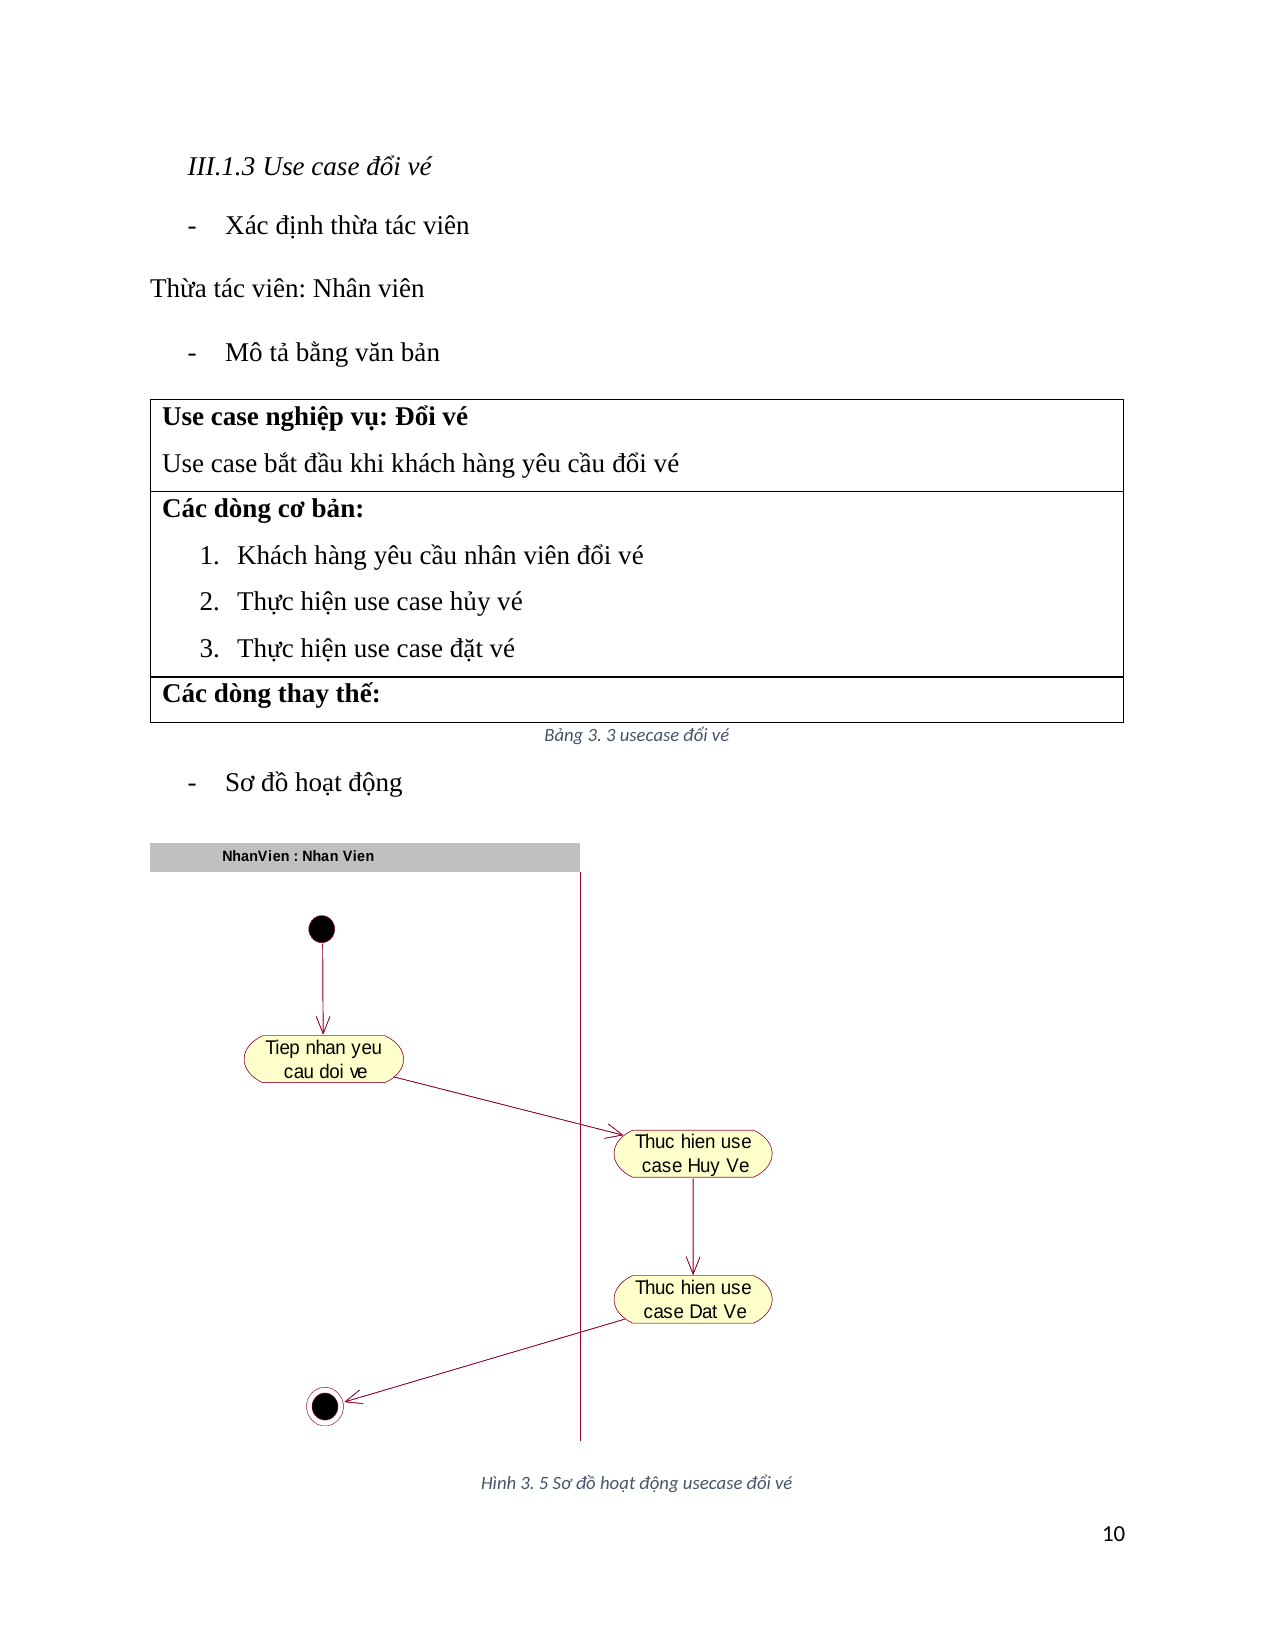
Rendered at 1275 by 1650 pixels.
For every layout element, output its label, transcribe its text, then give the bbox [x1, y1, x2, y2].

table_cell Các dòng thay thế: [151, 678, 1123, 722]
list Sơ đồ hoạt động [187, 767, 1125, 798]
list Xác định thừa tác viên [187, 209, 1125, 240]
text Thừa tác viên: Nhân viên [150, 272, 1125, 304]
list Mô tả bằng văn bản [187, 336, 1125, 367]
subtitle Use case đổi vé [187, 150, 1125, 181]
table_cell Các dòng cơ bản: Khách hàng yêu cầu nhân viên đổi vé Thực hiện use case hủy vé Thực hiện use case đặt vé [151, 492, 1123, 676]
table_header Use case nghiệp vụ: Đổi vé Use case bắt đầu khi khách hàng yêu cầu đổi vé [151, 400, 1123, 491]
